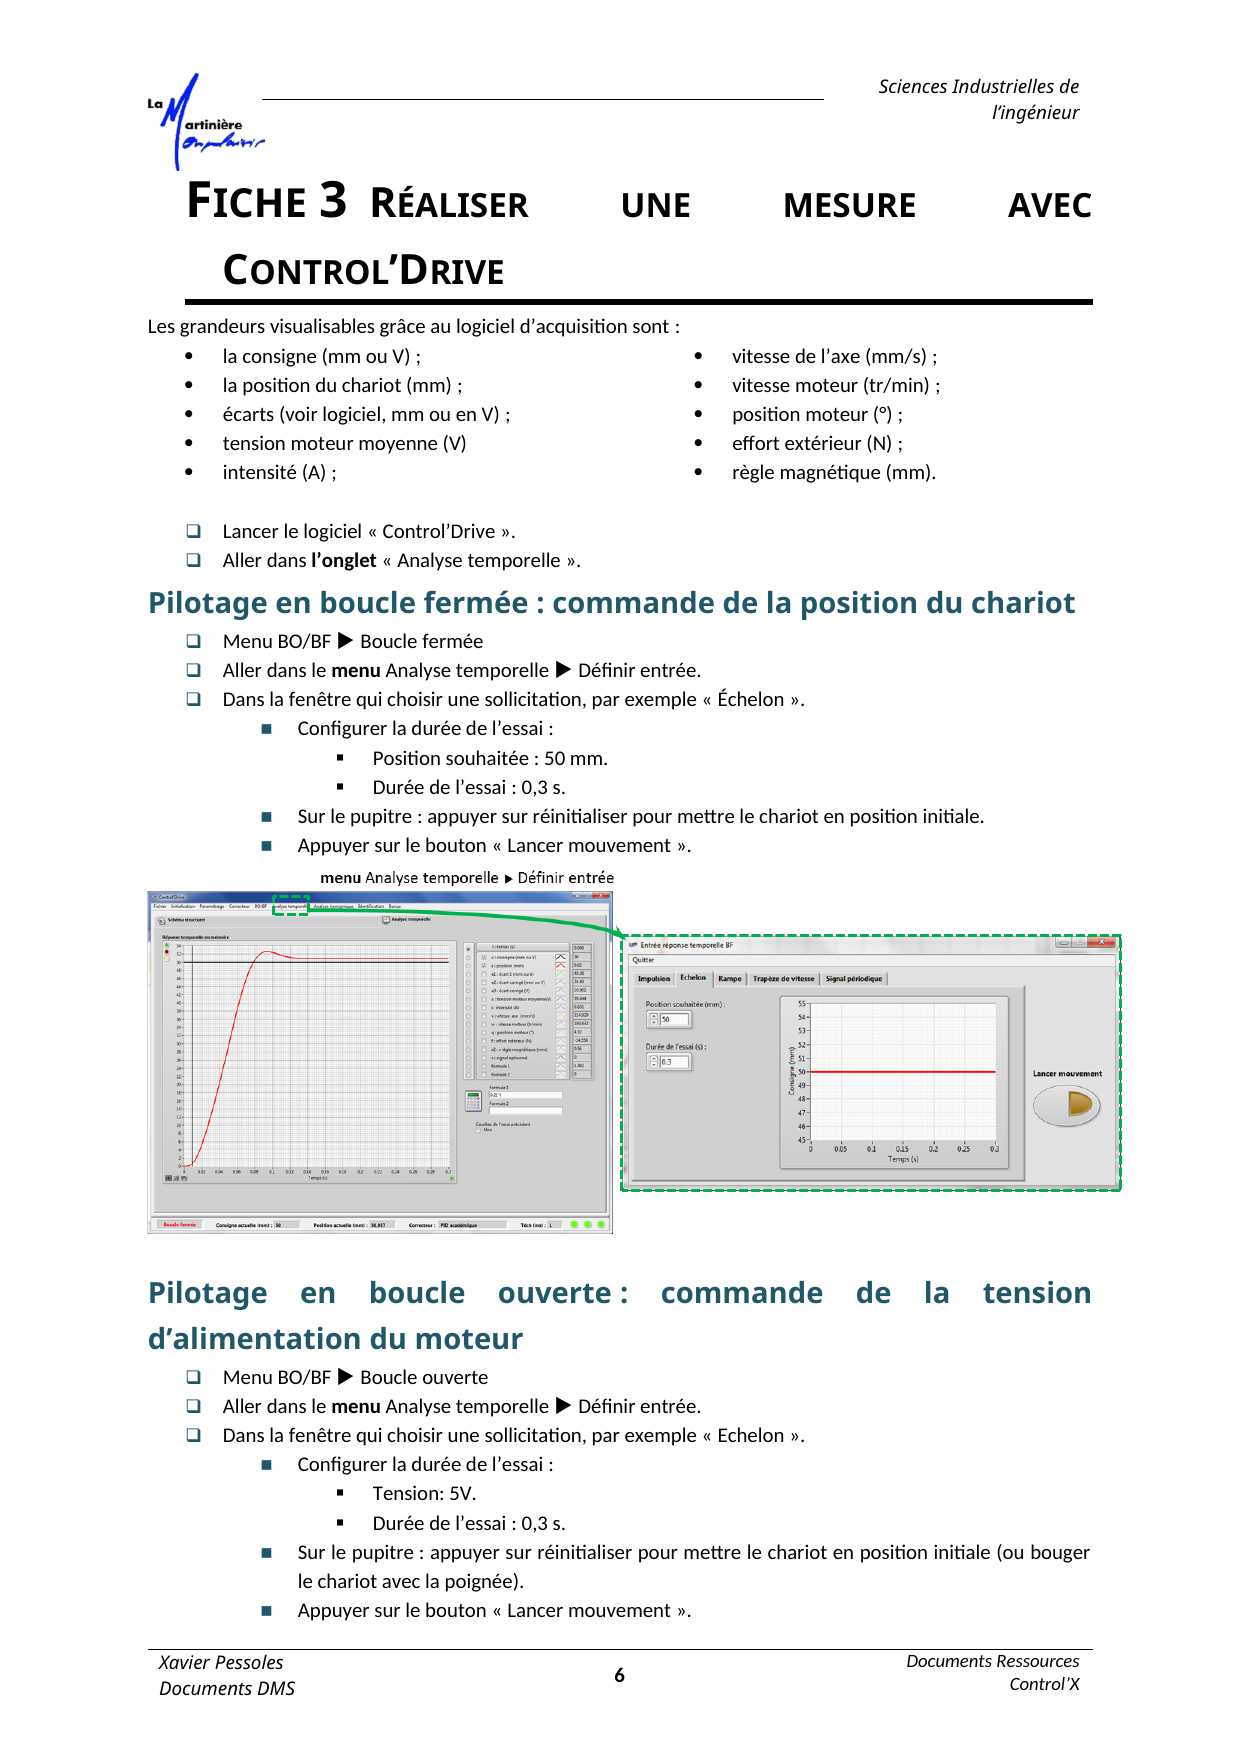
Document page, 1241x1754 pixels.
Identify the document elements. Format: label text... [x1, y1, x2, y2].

list Durée de l’essai : 0,3 s. [335, 1510, 1093, 1535]
list écarts (voir logiciel, mm ou en V) ; [185, 401, 583, 427]
list vitesse de l’axe (mm/s) ; [694, 343, 1093, 368]
list la consigne (mm ou V) ; [185, 343, 583, 368]
list Aller dans l’onglet « Analyse temporelle ». [185, 547, 1093, 572]
list Position souhaitée : 50 mm. [335, 745, 1093, 770]
text Les grandeurs visualisables grâce au logiciel d’acquisition sont : [148, 314, 1093, 339]
list Dans la fenêtre qui choisir une sollicitation, par exemple « Echelon ». [185, 1422, 1093, 1448]
list Menu BO/BF Boucle fermée [185, 628, 1093, 653]
list Configurer la durée de l’essai : [260, 716, 1093, 741]
list intensité (A) ; [185, 459, 583, 485]
subtitle Pilotage en boucle ouverte : commande de la tension d’alimentation du moteur [148, 1273, 1093, 1358]
list Dans la fenêtre qui choisir une sollicitation, par exemple « Échelon ». [185, 686, 1093, 712]
list position moteur (°) ; [694, 401, 1093, 427]
list vitesse moteur (tr/min) ; [694, 372, 1093, 397]
list la position du chariot (mm) ; [185, 372, 583, 397]
picture [147, 73, 266, 171]
list Durée de l’essai : 0,3 s. [335, 774, 1093, 799]
list Tension: 5V. [335, 1481, 1093, 1506]
list Menu BO/BF Boucle ouverte [185, 1364, 1093, 1389]
list Aller dans le menu Analyse temporelle Définir entrée. [185, 1393, 1093, 1418]
list Configurer la durée de l’essai : [260, 1451, 1093, 1477]
list Sur le pupitre : appuyer sur réinitialiser pour mettre le chariot en position initiale. [260, 803, 1093, 828]
list règle magnétique (mm). [694, 459, 1093, 485]
list Sur le pupitre : appuyer sur réinitialiser pour mettre le chariot en position initiale (ou bouger le chariot avec la poignée). [260, 1539, 1093, 1593]
picture [147, 861, 1122, 1234]
list effort extérieur (N) ; [694, 430, 1093, 456]
list Aller dans le menu Analyse temporelle Définir entrée. [185, 657, 1093, 683]
subtitle Pilotage en boucle fermée : commande de la position du chariot [148, 582, 1093, 622]
subtitle Réaliser une mesure avec Control’Drive [185, 163, 1093, 299]
list Appuyer sur le bouton « Lancer mouvement ». [260, 1597, 1093, 1623]
list Lancer le logiciel « Control’Drive ». [185, 518, 1093, 543]
list tension moteur moyenne (V) [185, 430, 583, 456]
list Appuyer sur le bouton « Lancer mouvement ». [260, 832, 1093, 858]
